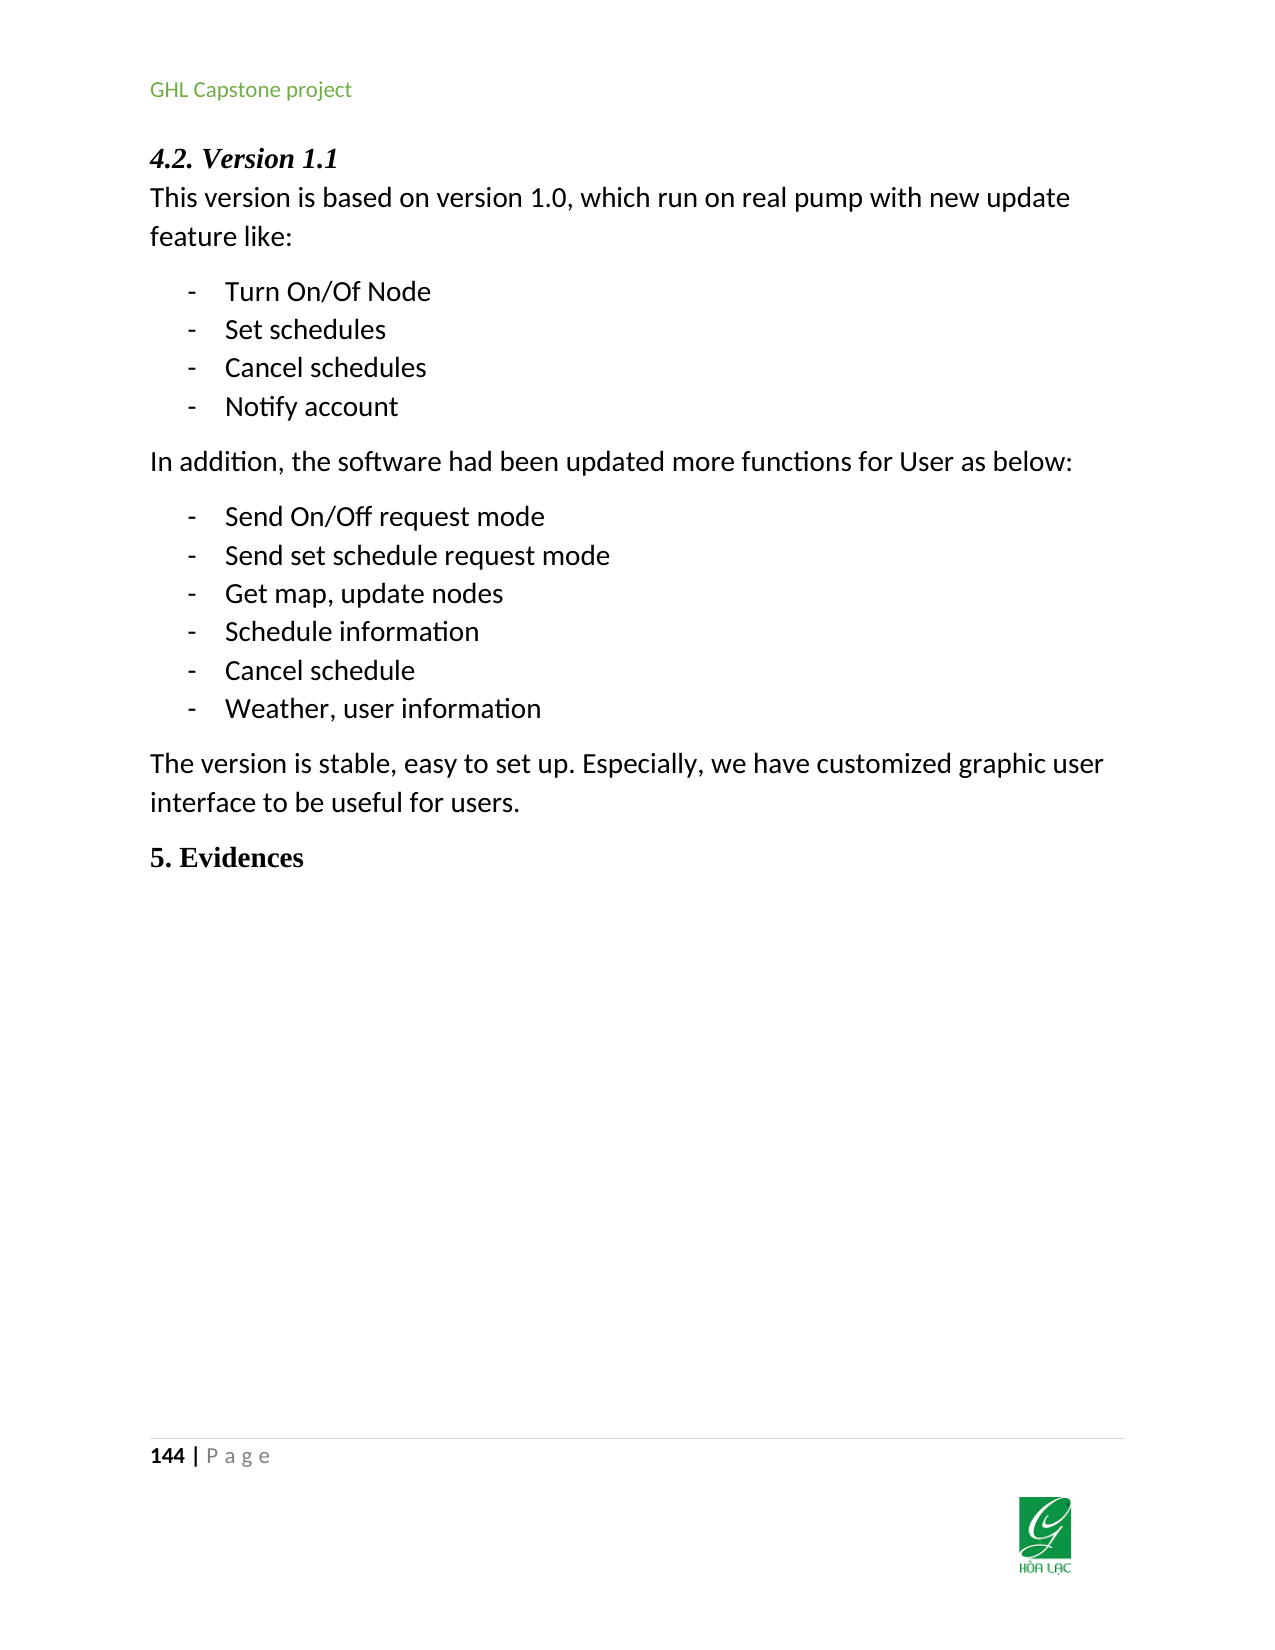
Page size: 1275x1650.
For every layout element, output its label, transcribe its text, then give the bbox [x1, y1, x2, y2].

list Set schedules [187, 311, 1125, 347]
list Schedule information [187, 613, 1125, 649]
list Turn On/Of Node [187, 273, 1125, 308]
subtitle 5. Evidences [150, 847, 1125, 872]
list Cancel schedules [187, 349, 1125, 385]
list Weather, user information [187, 690, 1125, 726]
subtitle 4.2. Version 1.1 [150, 150, 1125, 173]
list Get map, update nodes [187, 575, 1125, 611]
picture [1019, 1497, 1072, 1575]
list Send On/Off request mode [187, 498, 1125, 534]
list Notify account [187, 388, 1125, 424]
list Cancel schedule [187, 652, 1125, 688]
list Send set schedule request mode [187, 537, 1125, 572]
text In addition, the software had been updated more functions for User as below: [150, 443, 1125, 479]
text This version is based on version 1.0, which run on real pump with new update feature like: [150, 179, 1125, 253]
text The version is stable, easy to set up. Especially, we have customized graphic user interface to be useful for users. [150, 746, 1125, 819]
